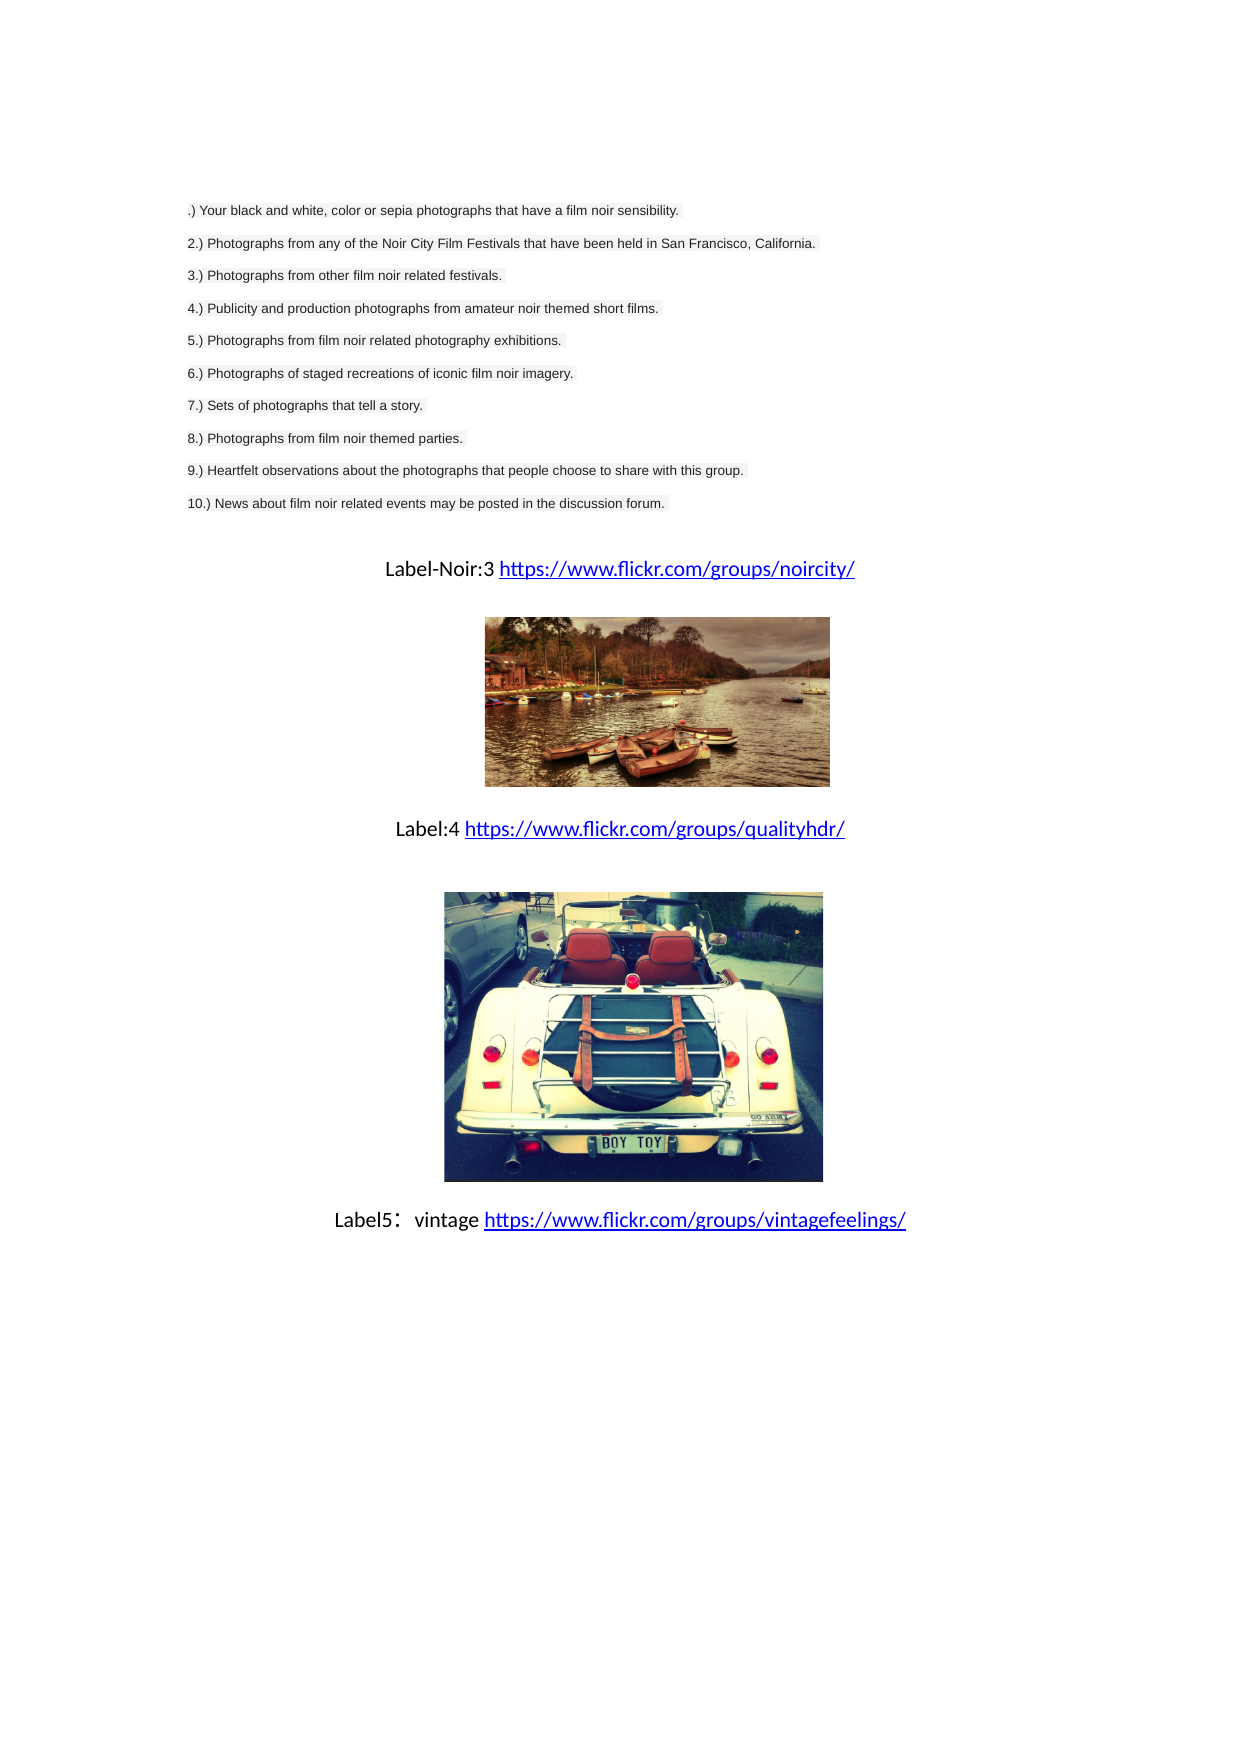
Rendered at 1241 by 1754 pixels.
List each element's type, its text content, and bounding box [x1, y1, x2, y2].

text .) Your black and white, color or sepia photographs that have a film noir sensibility. 2.) Photographs from any of the Noir City Film Festivals that have been held in San Francisco, California. 3.) Photographs from other film noir related festivals. 4.) Publicity and production photographs from amateur noir themed short films. 5.) Photographs from film noir related photography exhibitions. 6.) Photographs of staged recreations of iconic film noir imagery. 7.) Sets of photographs that tell a story. 8.) Photographs from film noir themed parties. 9.) Heartfelt observations about the photographs that people choose to share with this group. 10.) News about film noir related events may be posted in the discussion forum. [187, 194, 1053, 519]
picture [444, 892, 824, 1182]
picture [484, 617, 830, 787]
text Label:4 https://www.flickr.com/groups/qualityhdr/ [187, 812, 1053, 844]
text Label5：vintage https://www.flickr.com/groups/vintagefeelings/ [187, 1202, 1053, 1234]
text Label-Noir:3 https://www.flickr.com/groups/noircity/ [187, 552, 1053, 584]
